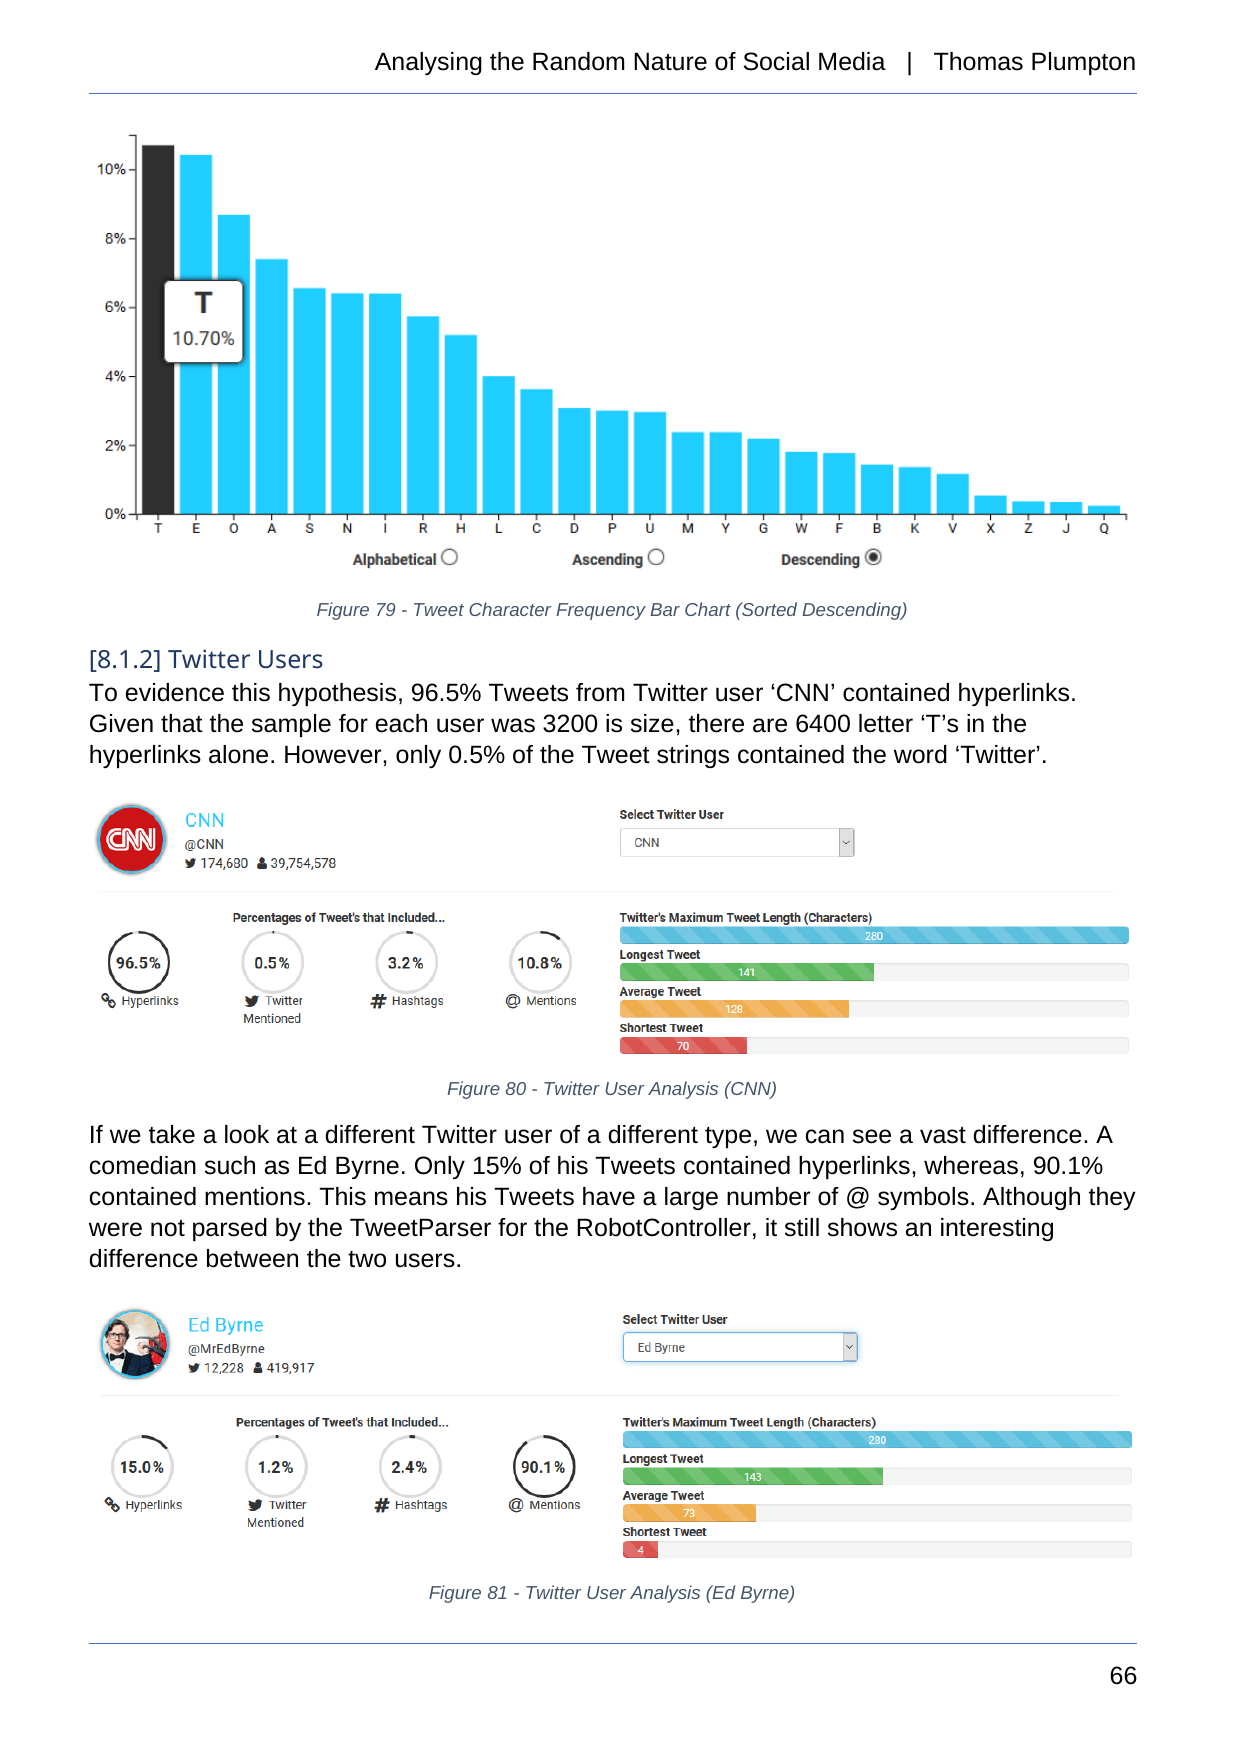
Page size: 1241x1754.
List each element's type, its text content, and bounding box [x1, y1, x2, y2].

text If we take a look at a different Twitter user of a different type, we can see a vast difference. A comedian such as Ed Byrne. Only 15% of his Tweets contained hyperlinks, whereas, 90.1% contained mentions. This means his Tweets have a large number of @ symbols. Although they were not parsed by the TweetParser for the RobotController, it still shows an interesting difference between the two users. [89, 1120, 1137, 1273]
text Figure 81 - Twitter User Analysis (Ed Byrne) [89, 1582, 1137, 1603]
picture [88, 122, 1137, 581]
subtitle [8.1.2] Twitter Users [89, 641, 1137, 676]
text To evidence this hypothesis, 96.5% Tweets from Twitter user ‘CNN’ contained hyperlinks. Given that the sample for each user was 3200 is size, there are 6400 letter ‘T’s in the hyperlinks alone. However, only 0.5% of the Tweet strings contained the word ‘Twitter’. [89, 678, 1137, 769]
text Figure 79 - Tweet Character Frequency Bar Chart (Sorted Descending) [89, 599, 1137, 621]
picture [88, 1291, 1137, 1563]
picture [88, 788, 1137, 1059]
text Figure 80 - Twitter User Analysis (CNN) [89, 1077, 1137, 1099]
